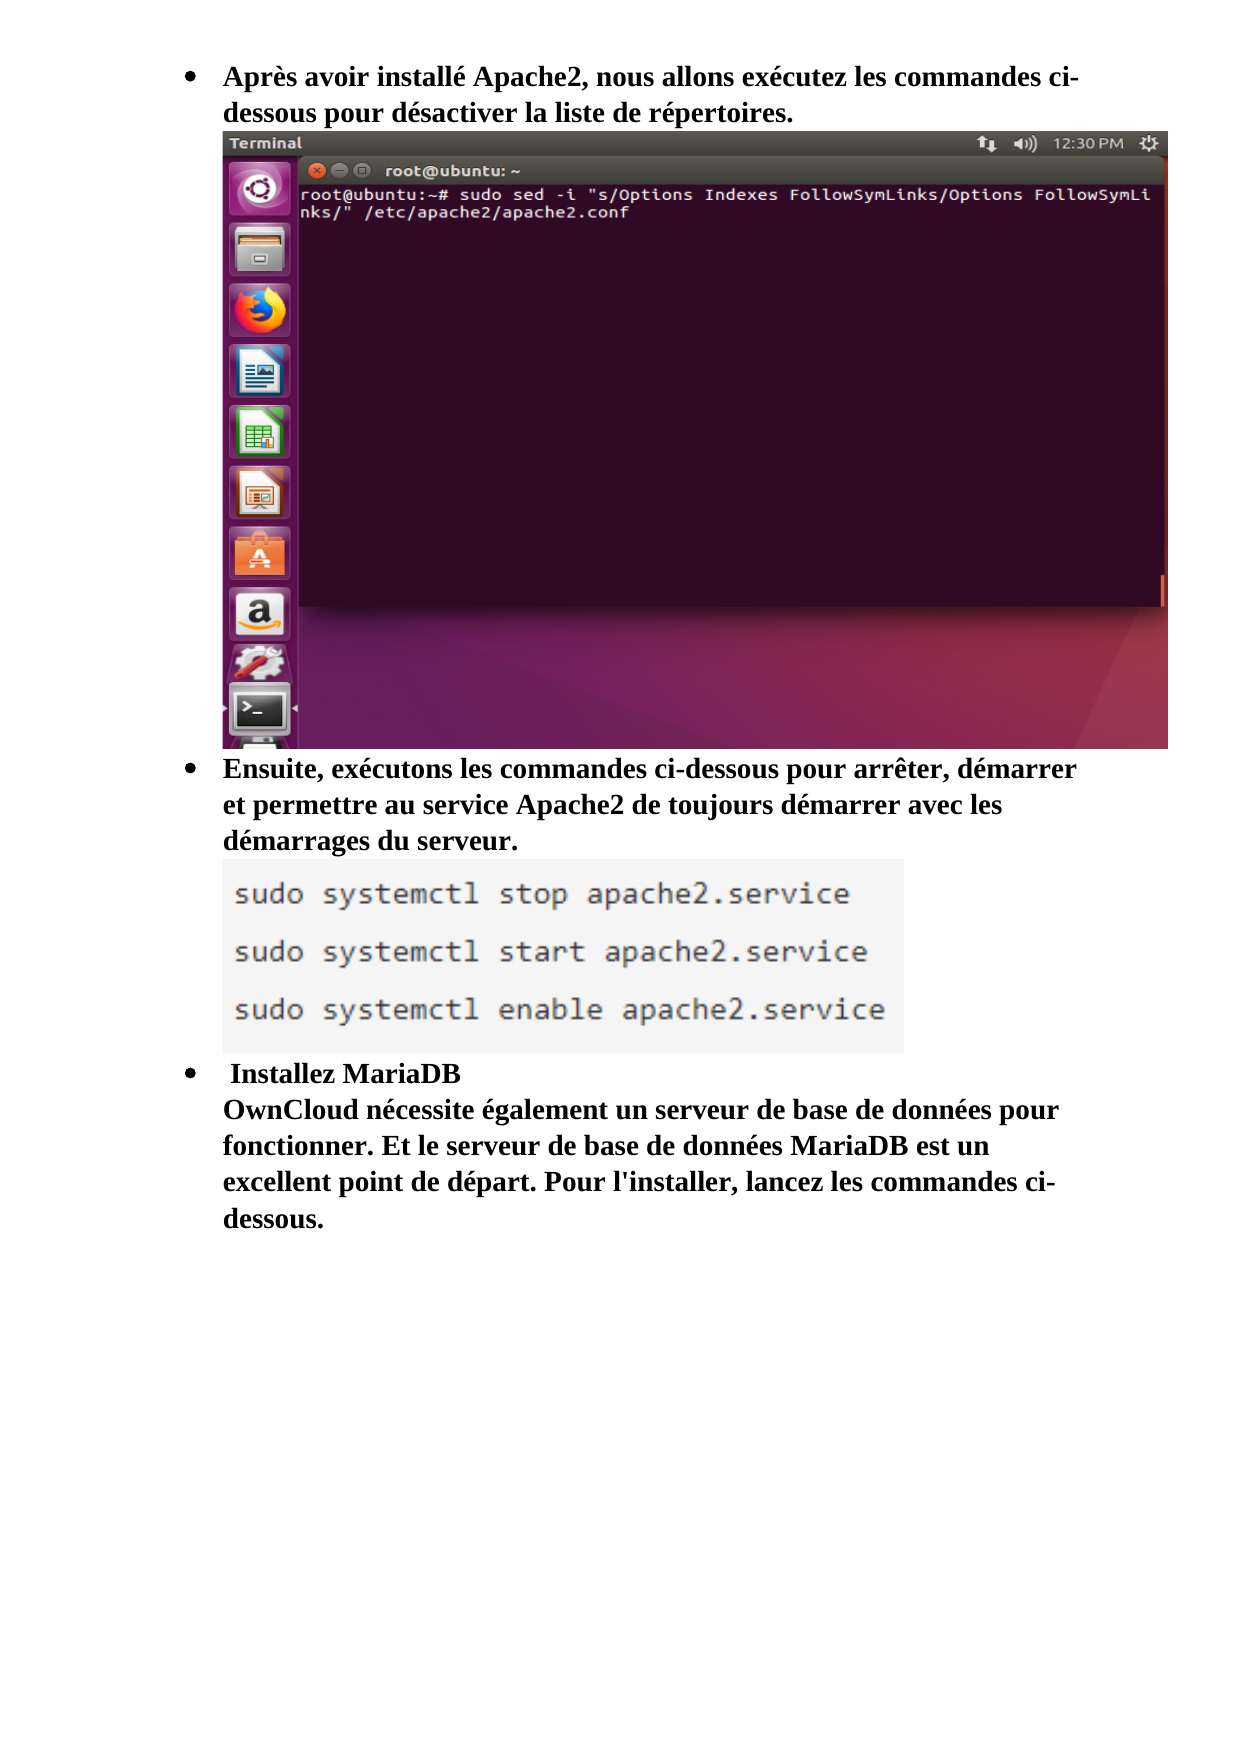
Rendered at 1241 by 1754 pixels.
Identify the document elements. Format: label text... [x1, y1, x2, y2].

list Après avoir installé Apache2, nous allons exécutez les commandes ci-dessous pour désactiver la liste de répertoires. [185, 59, 1093, 129]
list OwnCloud nécessite également un serveur de base de données pour fonctionner. Et le serveur de base de données MariaDB est un excellent point de départ. Pour l'installer, lancez les commandes ci-dessous. [223, 1092, 1093, 1234]
picture [222, 859, 904, 1054]
list Installez MariaDB [185, 1056, 1093, 1090]
picture [222, 131, 1168, 749]
list Ensuite, exécutons les commandes ci-dessous pour arrêter, démarrer et permettre au service Apache2 de toujours démarrer avec les démarrages du serveur. [185, 751, 1093, 857]
